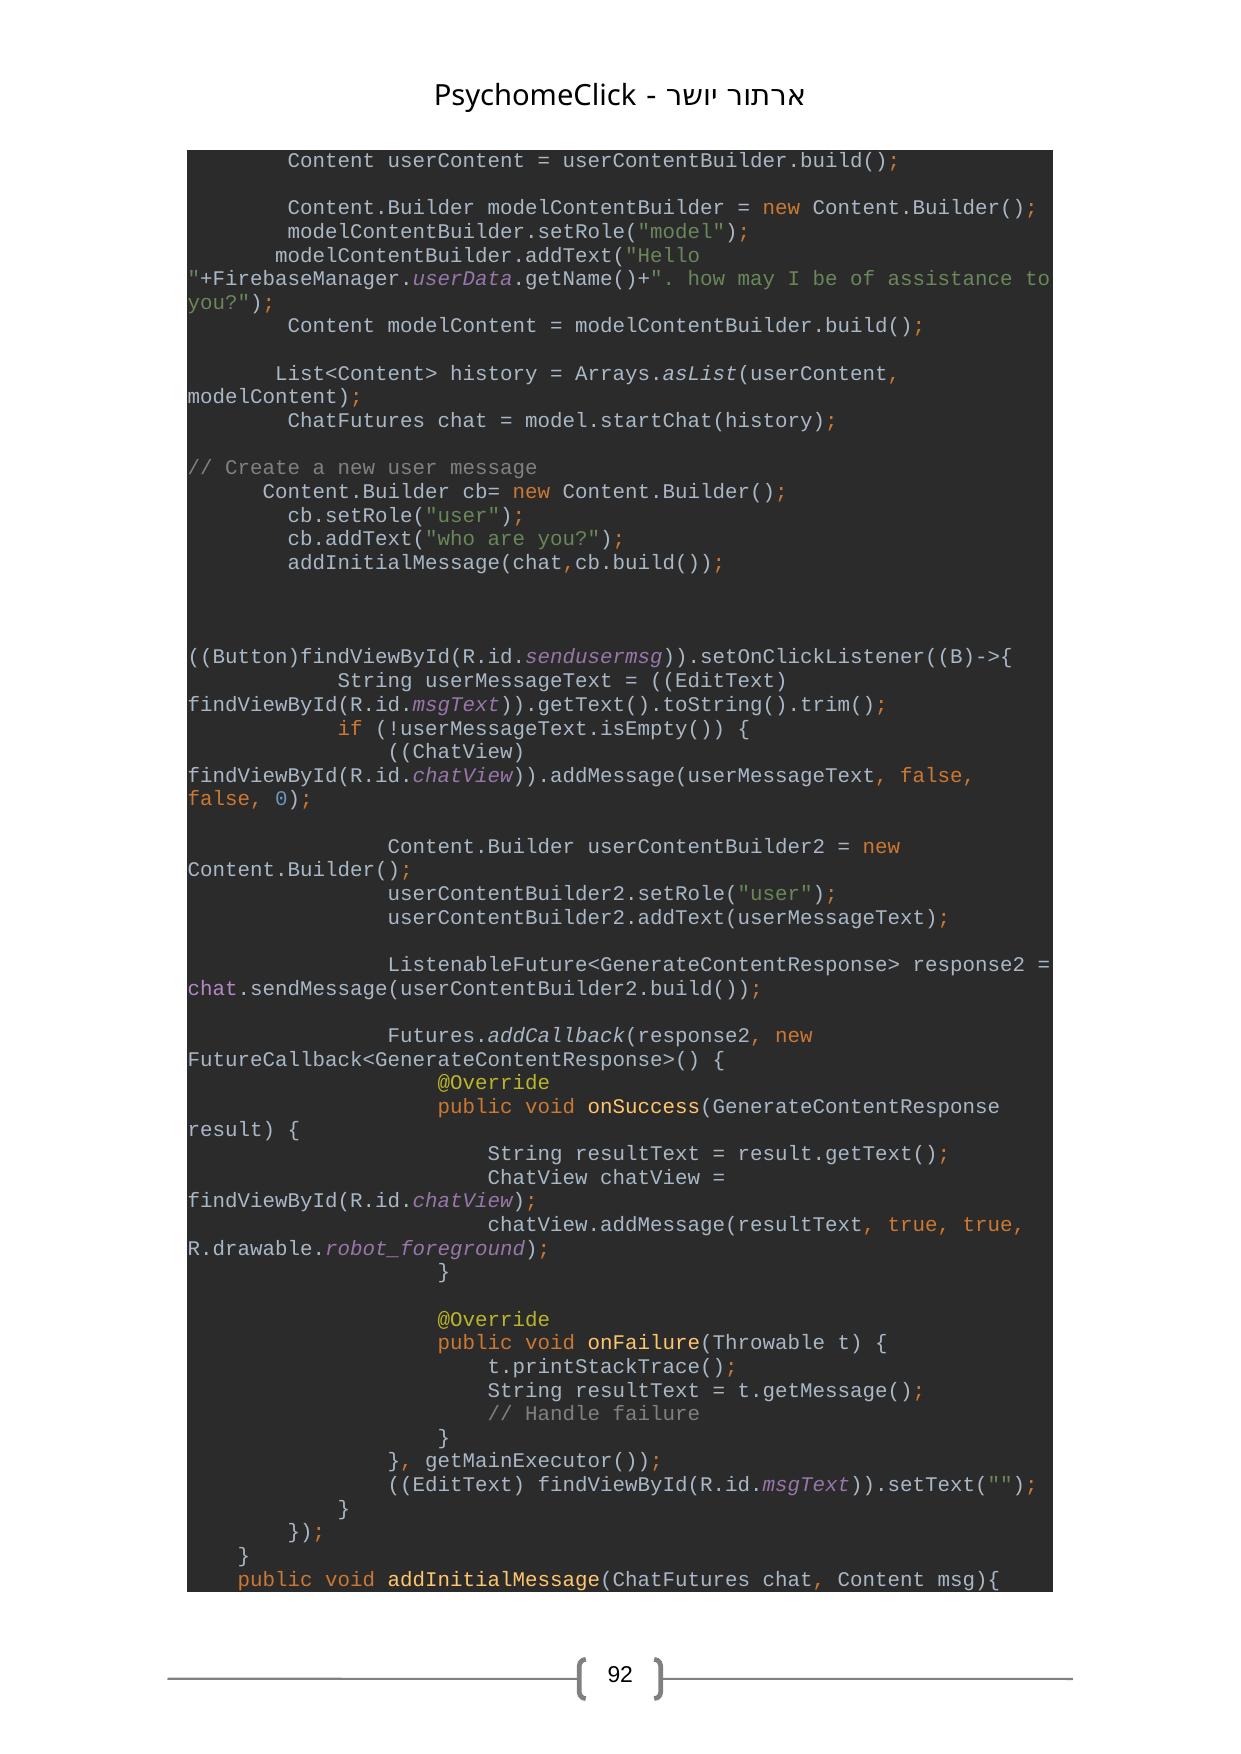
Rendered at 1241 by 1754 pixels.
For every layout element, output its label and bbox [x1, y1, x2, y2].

text [187, 150, 1053, 1592]
